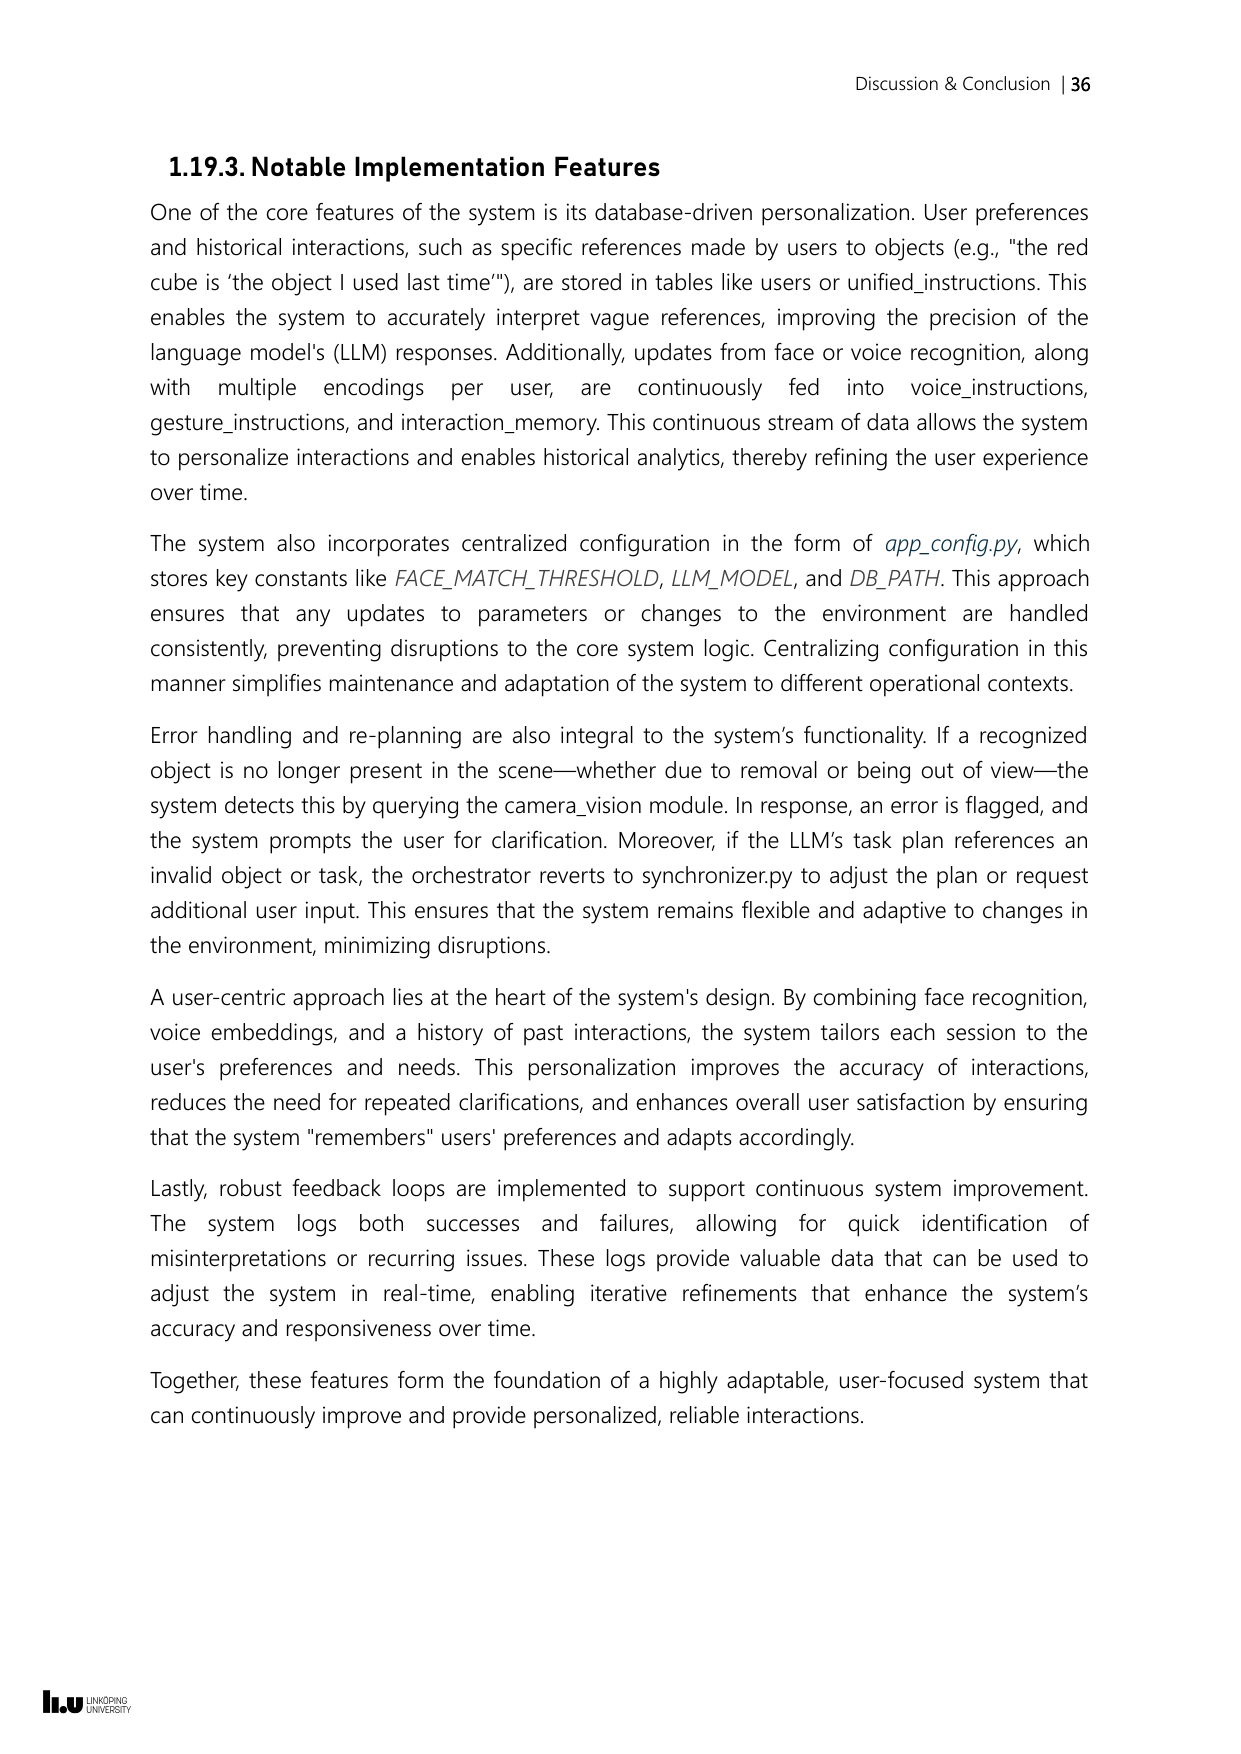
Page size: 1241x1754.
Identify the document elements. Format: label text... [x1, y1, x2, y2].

subtitle Notable Implementation Features [168, 149, 1090, 182]
text A user-centric approach lies at the heart of the system's design. By combining face recognition, voice embeddings, and a history of past interactions, the system tailors each session to the user's preferences and needs. This personalization improves the accuracy of interactions, reduces the need for repeated clarifications, and enhances overall user satisfaction by ensuring that the system "remembers" users' preferences and adapts accordingly. [150, 980, 1090, 1151]
text The system also incorporates centralized configuration in the form of app_config.py, which stores key constants like FACE_MATCH_THRESHOLD, LLM_MODEL, and DB_PATH. This approach ensures that any updates to parameters or changes to the environment are handled consistently, preventing disruptions to the core system logic. Centralizing configuration in this manner simplifies maintenance and adaptation of the system to different operational contexts. [150, 527, 1090, 697]
text Lastly, robust feedback loops are implemented to support continuous system improvement. The system logs both successes and failures, allowing for quick identification of misinterpretations or recurring issues. These logs provide valuable data that can be used to adjust the system in real-time, enabling iterative refinements that enhance the system’s accuracy and responsiveness over time. [150, 1172, 1090, 1342]
text Together, these features form the foundation of a highly adaptable, user-focused system that can continuously improve and provide personalized, reliable interactions. [150, 1363, 1090, 1429]
text One of the core features of the system is its database-driven personalization. User preferences and historical interactions, such as specific references made by users to objects (e.g., "the red cube is ‘the object I used last time’"), are stored in tables like users or unified_instructions. This enables the system to accurately interpret vague references, improving the precision of the language model's (LLM) responses. Additionally, updates from face or voice recognition, along with multiple encodings per user, are continuously fed into voice_instructions, gesture_instructions, and interaction_memory. This continuous stream of data allows the system to personalize interactions and enables historical analytics, thereby refining the user experience over time. [150, 195, 1090, 506]
picture [36, 1683, 138, 1720]
text Error handling and re-planning are also integral to the system’s functionality. If a recognized object is no longer present in the scene—whether due to removal or being out of view—the system detects this by querying the camera_vision module. In response, an error is flagged, and the system prompts the user for clarification. Moreover, if the LLM’s task plan references an invalid object or task, the orchestrator reverts to synchronizer.py to adjust the plan or request additional user input. This ensures that the system remains flexible and adaptive to changes in the environment, minimizing disruptions. [150, 718, 1090, 959]
